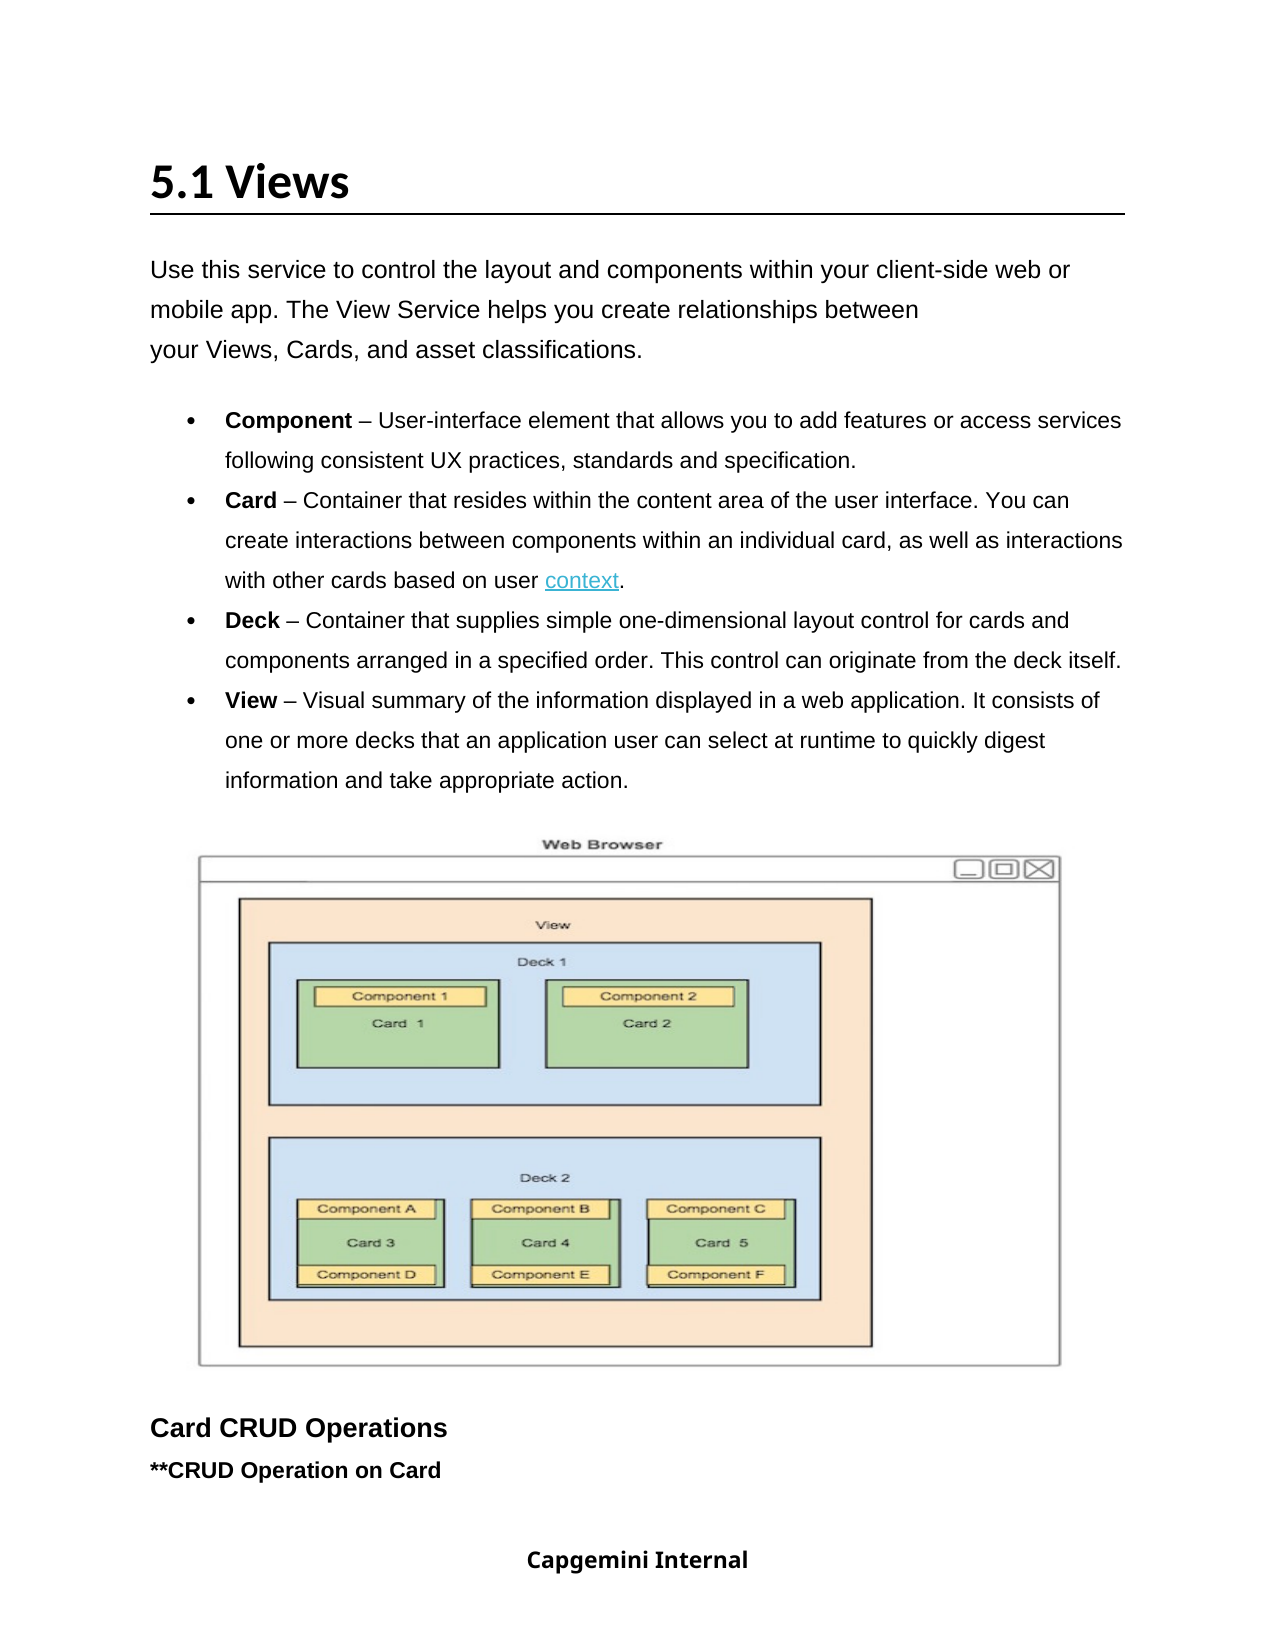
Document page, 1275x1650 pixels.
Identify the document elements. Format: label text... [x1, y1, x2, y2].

text Use this service to control the layout and components within your client-side web or mobile app. The View Service helps you create relationships between your Views, Cards, and asset classifications. [150, 244, 1125, 364]
text **CRUD Operation on Card [150, 1443, 1125, 1483]
list Deck – Container that supplies simple one-dimensional layout control for cards and components arranged in a specified order. This control can originate from the deck itself. [187, 593, 1125, 673]
subtitle Card CRUD Operations [150, 1412, 1125, 1443]
picture [150, 822, 1087, 1383]
list View – Visual summary of the information displayed in a web application. It consists of one or more decks that an application user can select at runtime to quickly digest information and take appropriate action. [187, 673, 1125, 793]
list Card – Container that resides within the content area of the user interface. You can create interactions between components within an individual card, as well as interactions with other cards based on user context. [187, 473, 1125, 593]
list Component – User-interface element that allows you to add features or access services following consistent UX practices, standards and specification. [187, 393, 1125, 473]
text 5.1 Views [150, 150, 1125, 213]
